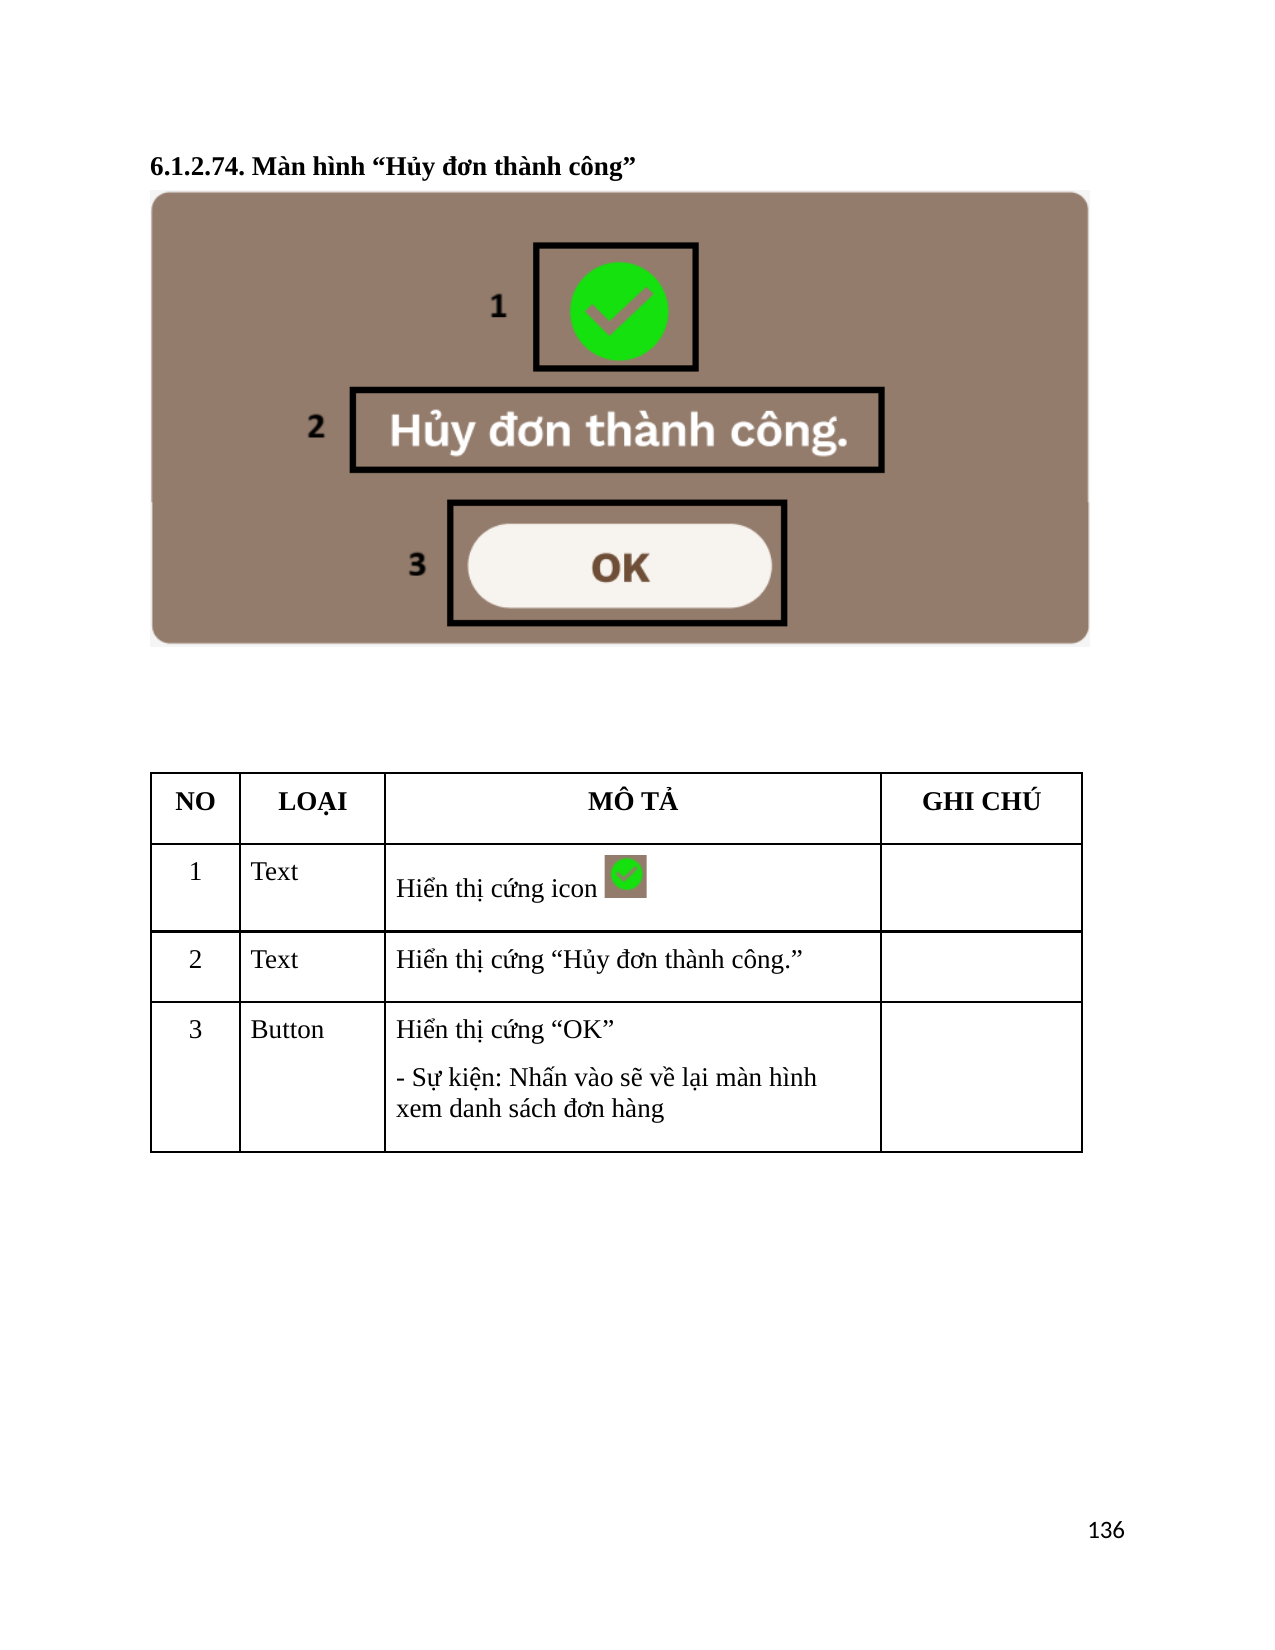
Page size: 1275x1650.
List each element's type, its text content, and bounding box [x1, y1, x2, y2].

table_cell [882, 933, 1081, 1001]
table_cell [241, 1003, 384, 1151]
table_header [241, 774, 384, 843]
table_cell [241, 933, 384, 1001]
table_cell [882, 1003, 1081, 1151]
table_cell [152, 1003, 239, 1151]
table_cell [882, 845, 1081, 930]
picture [150, 190, 1091, 647]
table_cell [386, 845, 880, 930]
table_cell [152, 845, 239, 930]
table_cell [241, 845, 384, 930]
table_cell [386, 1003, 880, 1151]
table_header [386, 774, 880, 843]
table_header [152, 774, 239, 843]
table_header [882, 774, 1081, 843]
picture [604, 855, 647, 898]
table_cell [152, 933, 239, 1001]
subtitle 6.1.2.74. Màn hình “Hủy đơn thành công” [150, 150, 1125, 181]
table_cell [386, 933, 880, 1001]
